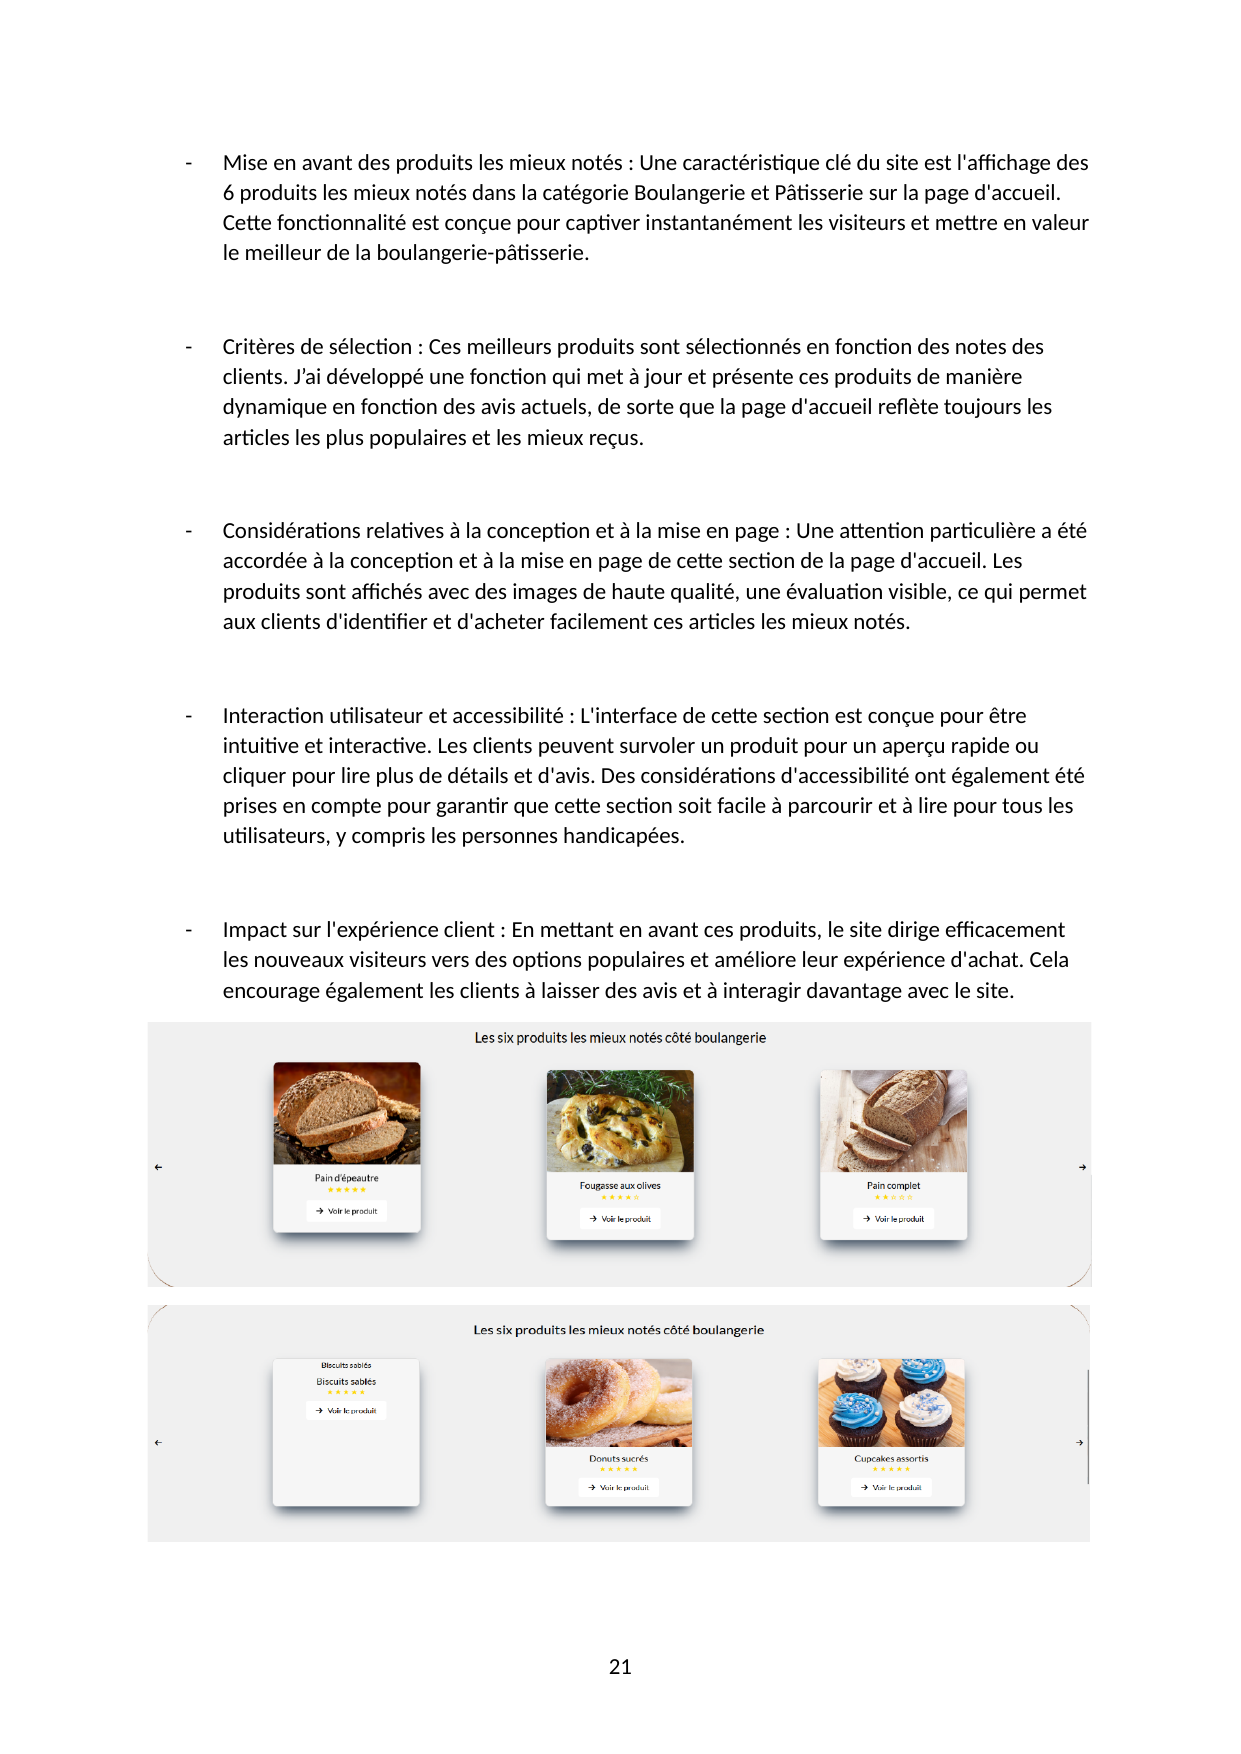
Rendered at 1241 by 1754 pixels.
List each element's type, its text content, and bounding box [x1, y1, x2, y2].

picture [147, 1305, 1090, 1542]
list Interaction utilisateur et accessibilité : L'interface de cette section est conçue pour être intuitive et interactive. Les clients peuvent survoler un produit pour un aperçu rapide ou cliquer pour lire plus de détails et d'avis. Des considérations d'accessibilité ont également été prises en compte pour garantir que cette section soit facile à parcourir et à lire pour tous les utilisateurs, y compris les personnes handicapées. [185, 701, 1093, 849]
list Considérations relatives à la conception et à la mise en page : Une attention particulière a été accordée à la conception et à la mise en page de cette section de la page d'accueil. Les produits sont affichés avec des images de haute qualité, une évaluation visible, ce qui permet aux clients d'identifier et d'acheter facilement ces articles les mieux notés. [185, 516, 1093, 635]
list Critères de sélection : Ces meilleurs produits sont sélectionnés en fonction des notes des clients. J’ai développé une fonction qui met à jour et présente ces produits de manière dynamique en fonction des avis actuels, de sorte que la page d'accueil reflète toujours les articles les plus populaires et les mieux reçus. [185, 332, 1093, 451]
list Mise en avant des produits les mieux notés : Une caractéristique clé du site est l'affichage des 6 produits les mieux notés dans la catégorie Boulangerie et Pâtisserie sur la page d'accueil. Cette fonctionnalité est conçue pour captiver instantanément les visiteurs et mettre en valeur le meilleur de la boulangerie-pâtisserie. [185, 148, 1093, 266]
picture [147, 1022, 1092, 1287]
list Impact sur l'expérience client : En mettant en avant ces produits, le site dirige efficacement les nouveaux visiteurs vers des options populaires et améliore leur expérience d'achat. Cela encourage également les clients à laisser des avis et à interagir davantage avec le site. [185, 915, 1093, 1004]
